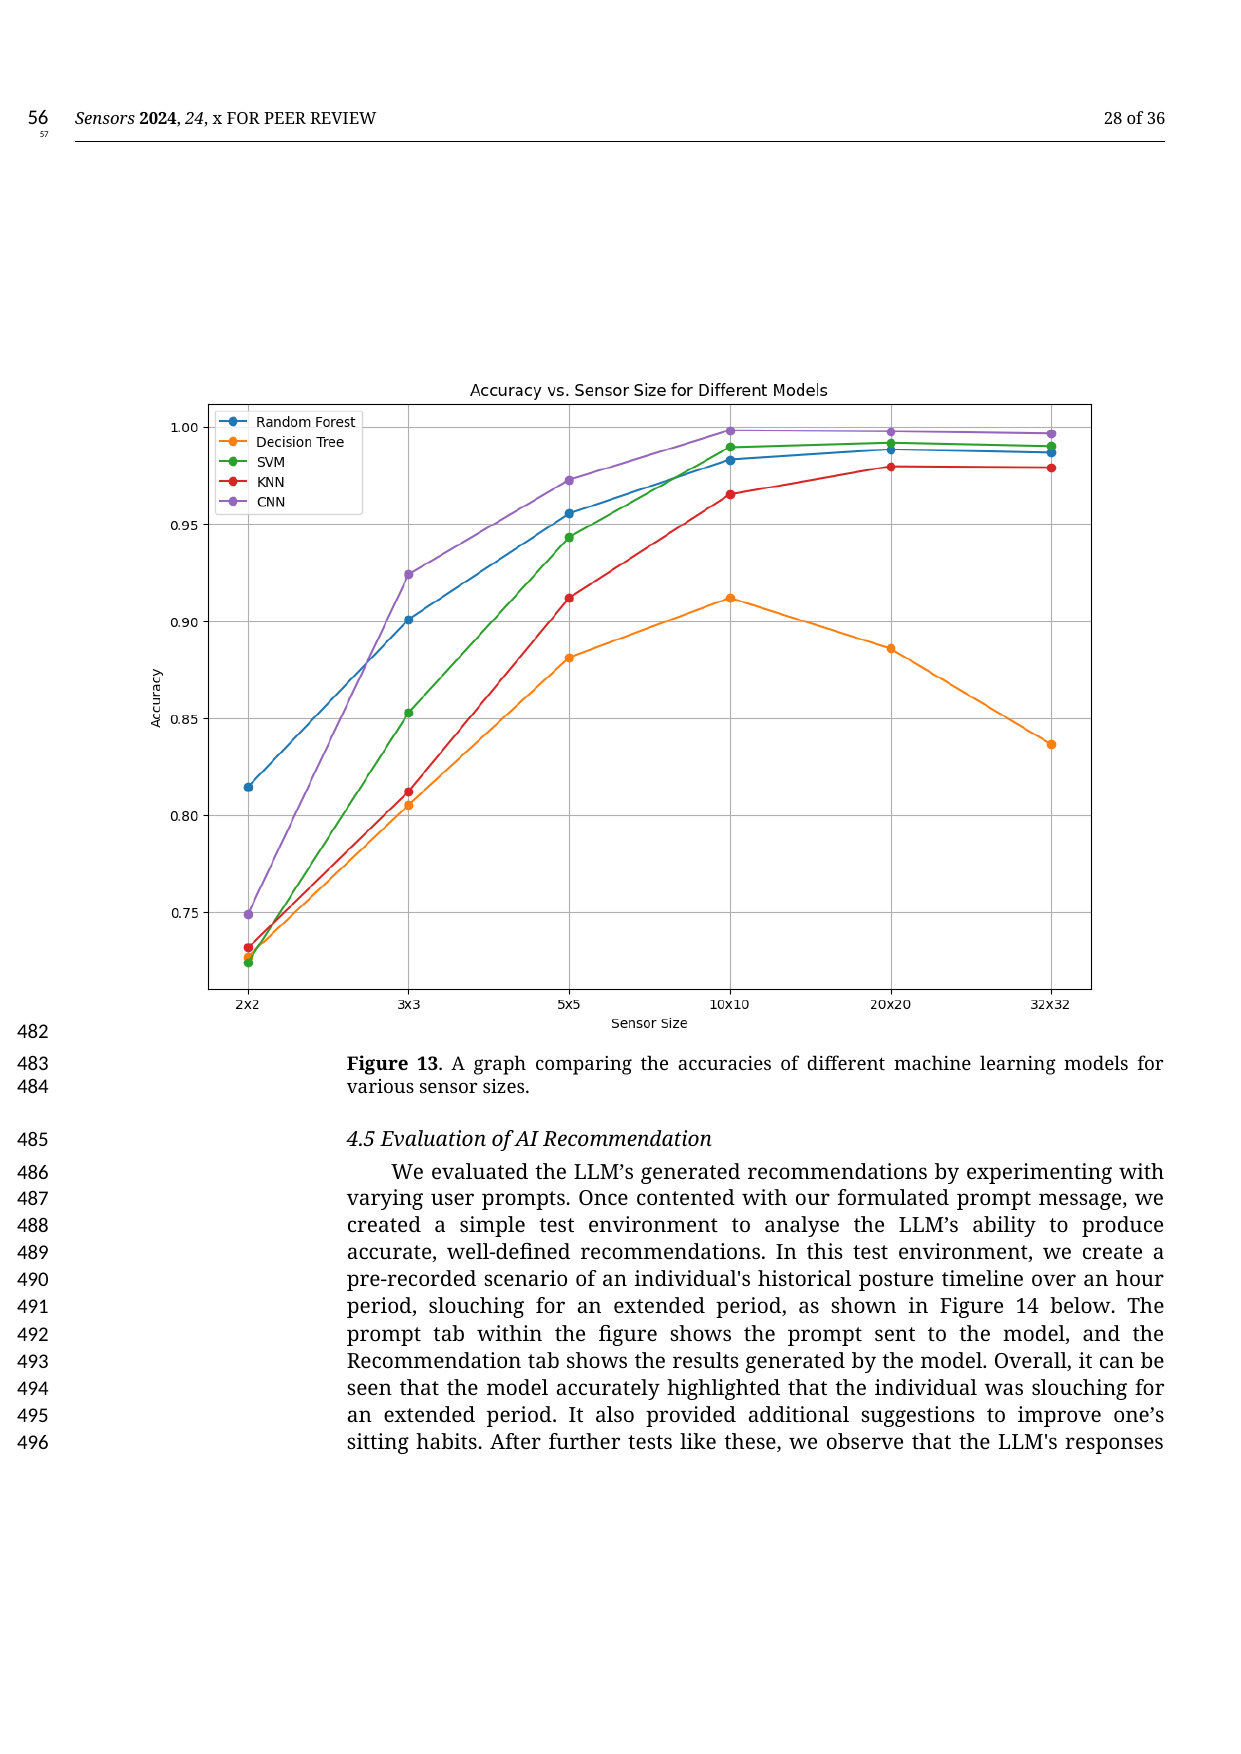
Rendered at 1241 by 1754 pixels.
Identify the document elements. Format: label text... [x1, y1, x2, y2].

subtitle 4.5 Evaluation of AI Recommendation [347, 1124, 1165, 1151]
text Figure 13. A graph comparing the accuracies of different machine learning models for various sensor sizes. [347, 1051, 1165, 1099]
picture [141, 373, 1099, 1039]
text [347, 1158, 1165, 1455]
